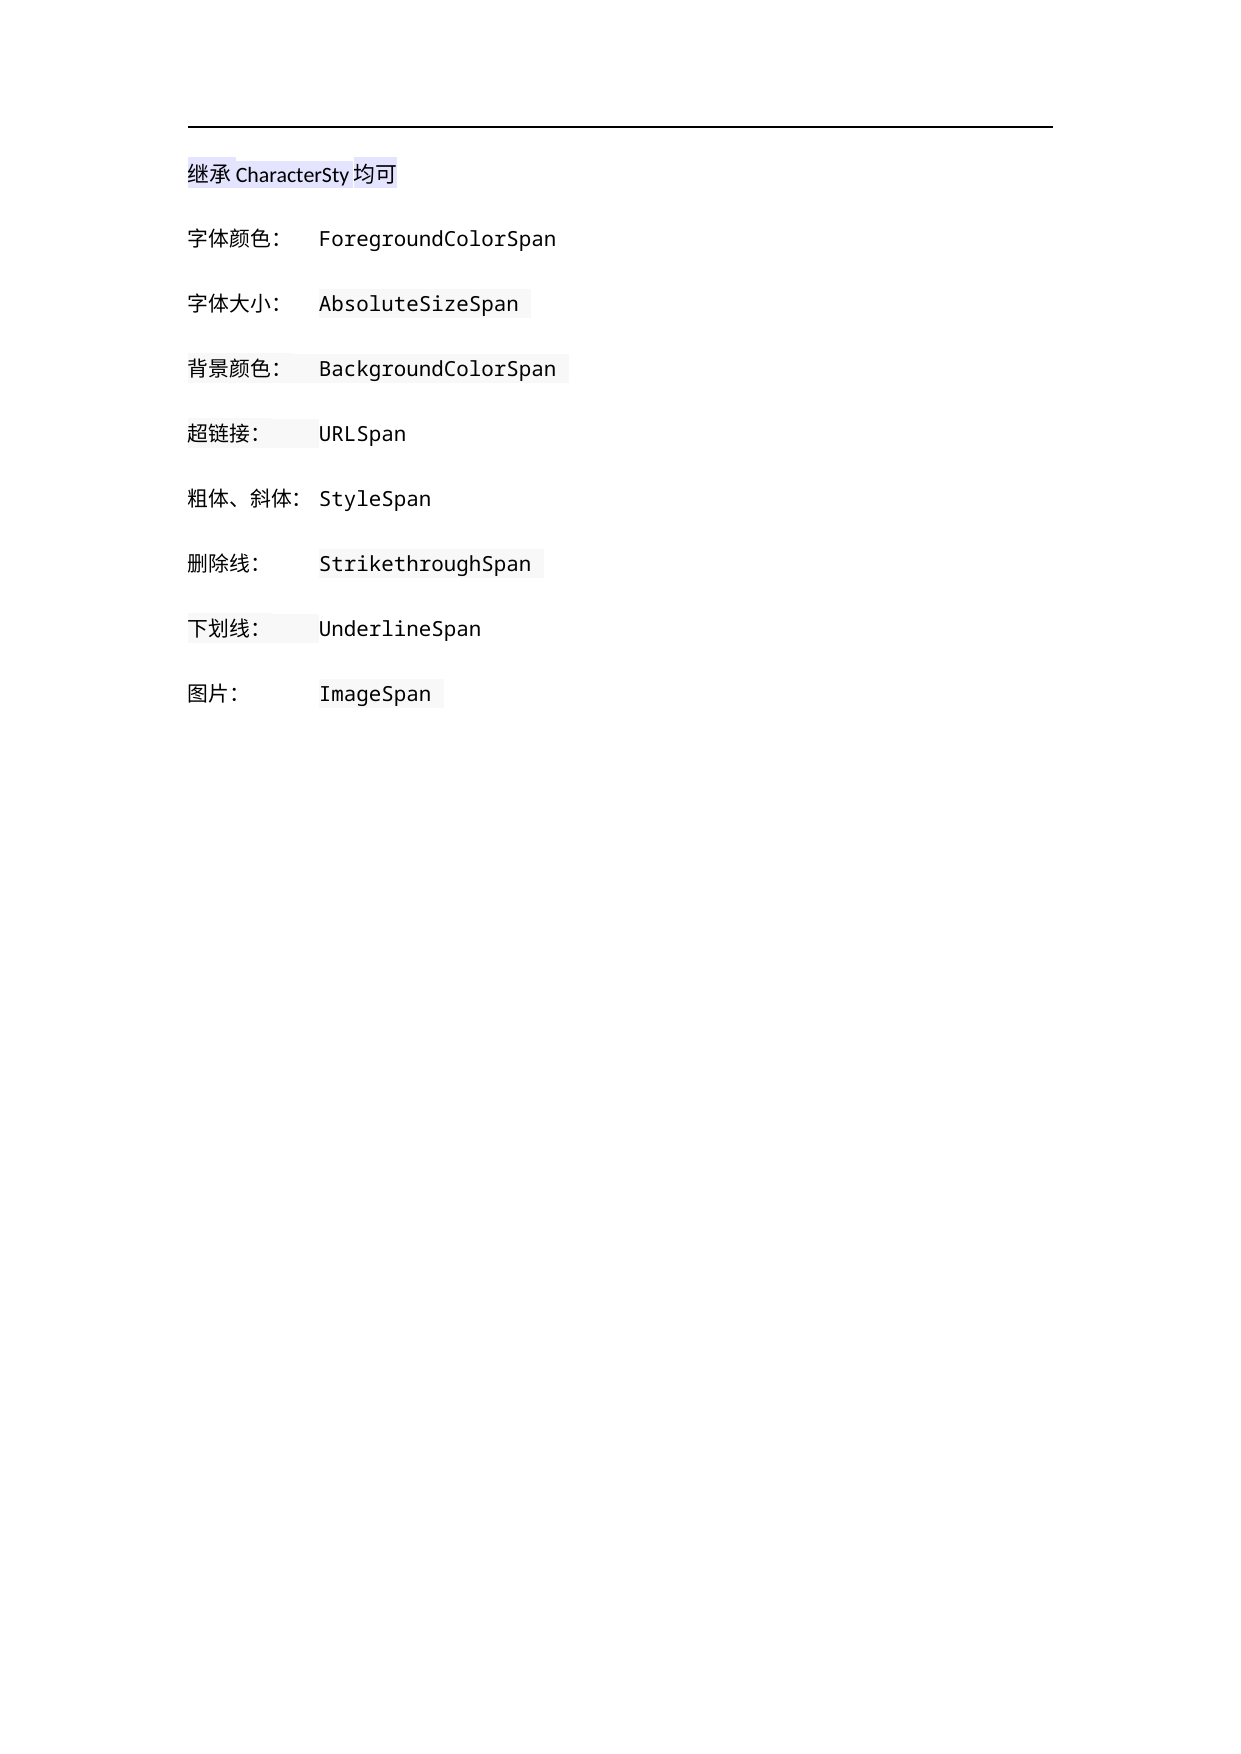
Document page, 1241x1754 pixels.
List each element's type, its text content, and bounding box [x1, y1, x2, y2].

text 字体大小： AbsoluteSizeSpan [187, 286, 1053, 319]
text 图片： ImageSpan [187, 676, 1053, 709]
text 超链接： URLSpan [187, 416, 1053, 449]
text 删除线： StrikethroughSpan [187, 546, 1053, 579]
text 继承CharacterSty均可 [187, 156, 1053, 189]
text 字体颜色： ForegroundColorSpan [187, 221, 1053, 254]
text 背景颜色： BackgroundColorSpan [187, 351, 1053, 384]
text 粗体、斜体： StyleSpan [187, 481, 1053, 514]
text 下划线： UnderlineSpan [187, 611, 1053, 644]
